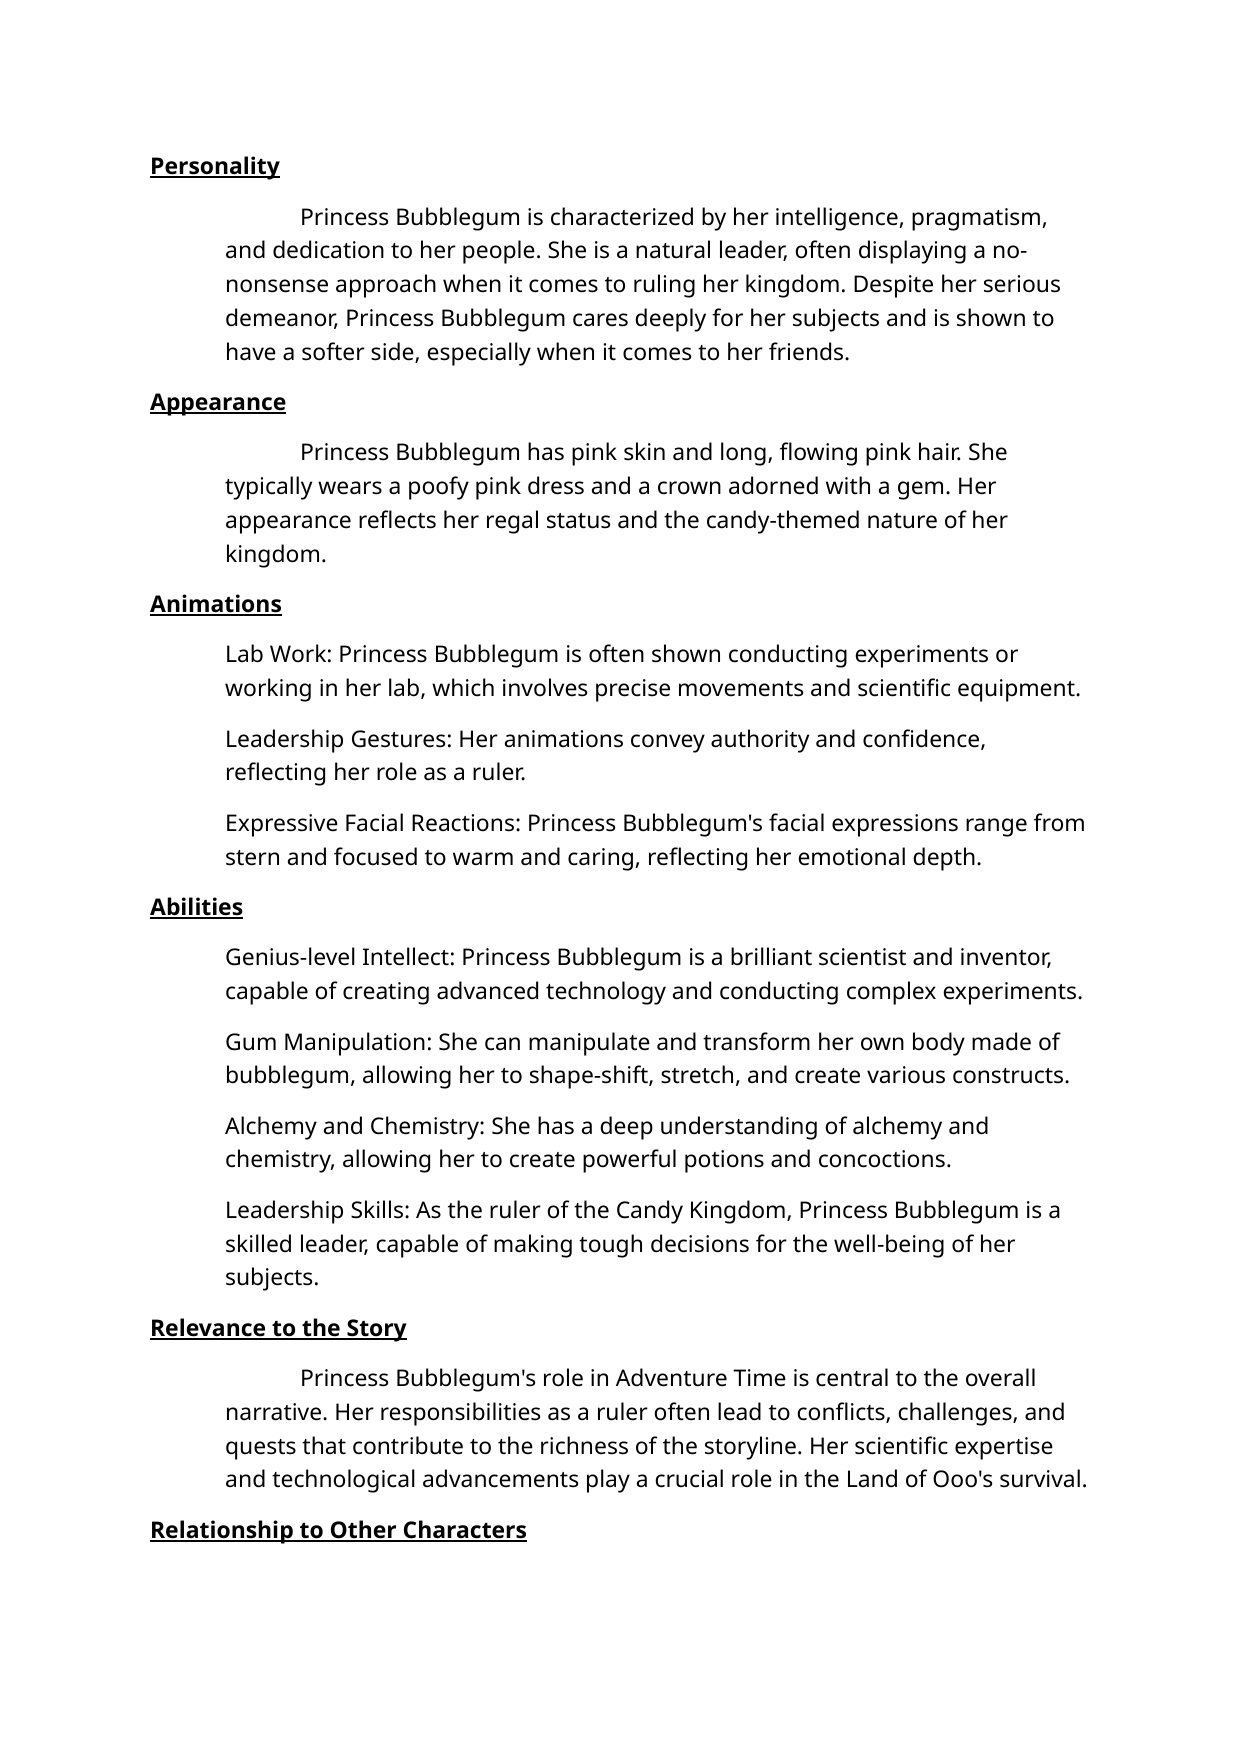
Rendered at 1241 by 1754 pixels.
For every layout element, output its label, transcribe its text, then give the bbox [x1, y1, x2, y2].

text Personality [150, 150, 1090, 181]
text Abilities [150, 891, 1090, 922]
text Princess Bubblegum's role in Adventure Time is central to the overall narrative. Her responsibilities as a ruler often lead to conflicts, challenges, and quests that contribute to the richness of the storyline. Her scientific expertise and technological advancements play a crucial role in the Land of Ooo's survival. [225, 1362, 1090, 1494]
text Relationship to Other Characters [150, 1514, 1090, 1545]
text Alchemy and Chemistry: She has a deep understanding of alchemy and chemistry, allowing her to create powerful potions and concoctions. [225, 1109, 1090, 1174]
text Appearance [150, 386, 1090, 417]
text Relevance to the Story [150, 1312, 1090, 1343]
text Princess Bubblegum is characterized by her intelligence, pragmatism, and dedication to her people. She is a natural leader, often displaying a no-nonsense approach when it comes to ruling her kingdom. Despite her serious demeanor, Princess Bubblegum cares deeply for her subjects and is shown to have a softer side, especially when it comes to her friends. [225, 200, 1090, 367]
text Leadership Skills: As the ruler of the Candy Kingdom, Princess Bubblegum is a skilled leader, capable of making tough decisions for the well-being of her subjects. [225, 1194, 1090, 1292]
text Expressive Facial Reactions: Princess Bubblegum's facial expressions range from stern and focused to warm and caring, reflecting her emotional depth. [225, 807, 1090, 872]
text Leadership Gestures: Her animations convey authority and confidence, reflecting her role as a ruler. [225, 722, 1090, 787]
text Lab Work: Princess Bubblegum is often shown conducting experiments or working in her lab, which involves precise movements and scientific equipment. [225, 638, 1090, 703]
text Princess Bubblegum has pink skin and long, flowing pink hair. She typically wears a poofy pink dress and a crown adorned with a gem. Her appearance reflects her regal status and the candy-themed nature of her kingdom. [225, 436, 1090, 569]
text Genius-level Intellect: Princess Bubblegum is a brilliant scientist and inventor, capable of creating advanced technology and conducting complex experiments. [225, 941, 1090, 1006]
text Animations [150, 588, 1090, 619]
text Gum Manipulation: She can manipulate and transform her own body made of bubblegum, allowing her to shape-shift, stretch, and create various constructs. [225, 1025, 1090, 1090]
